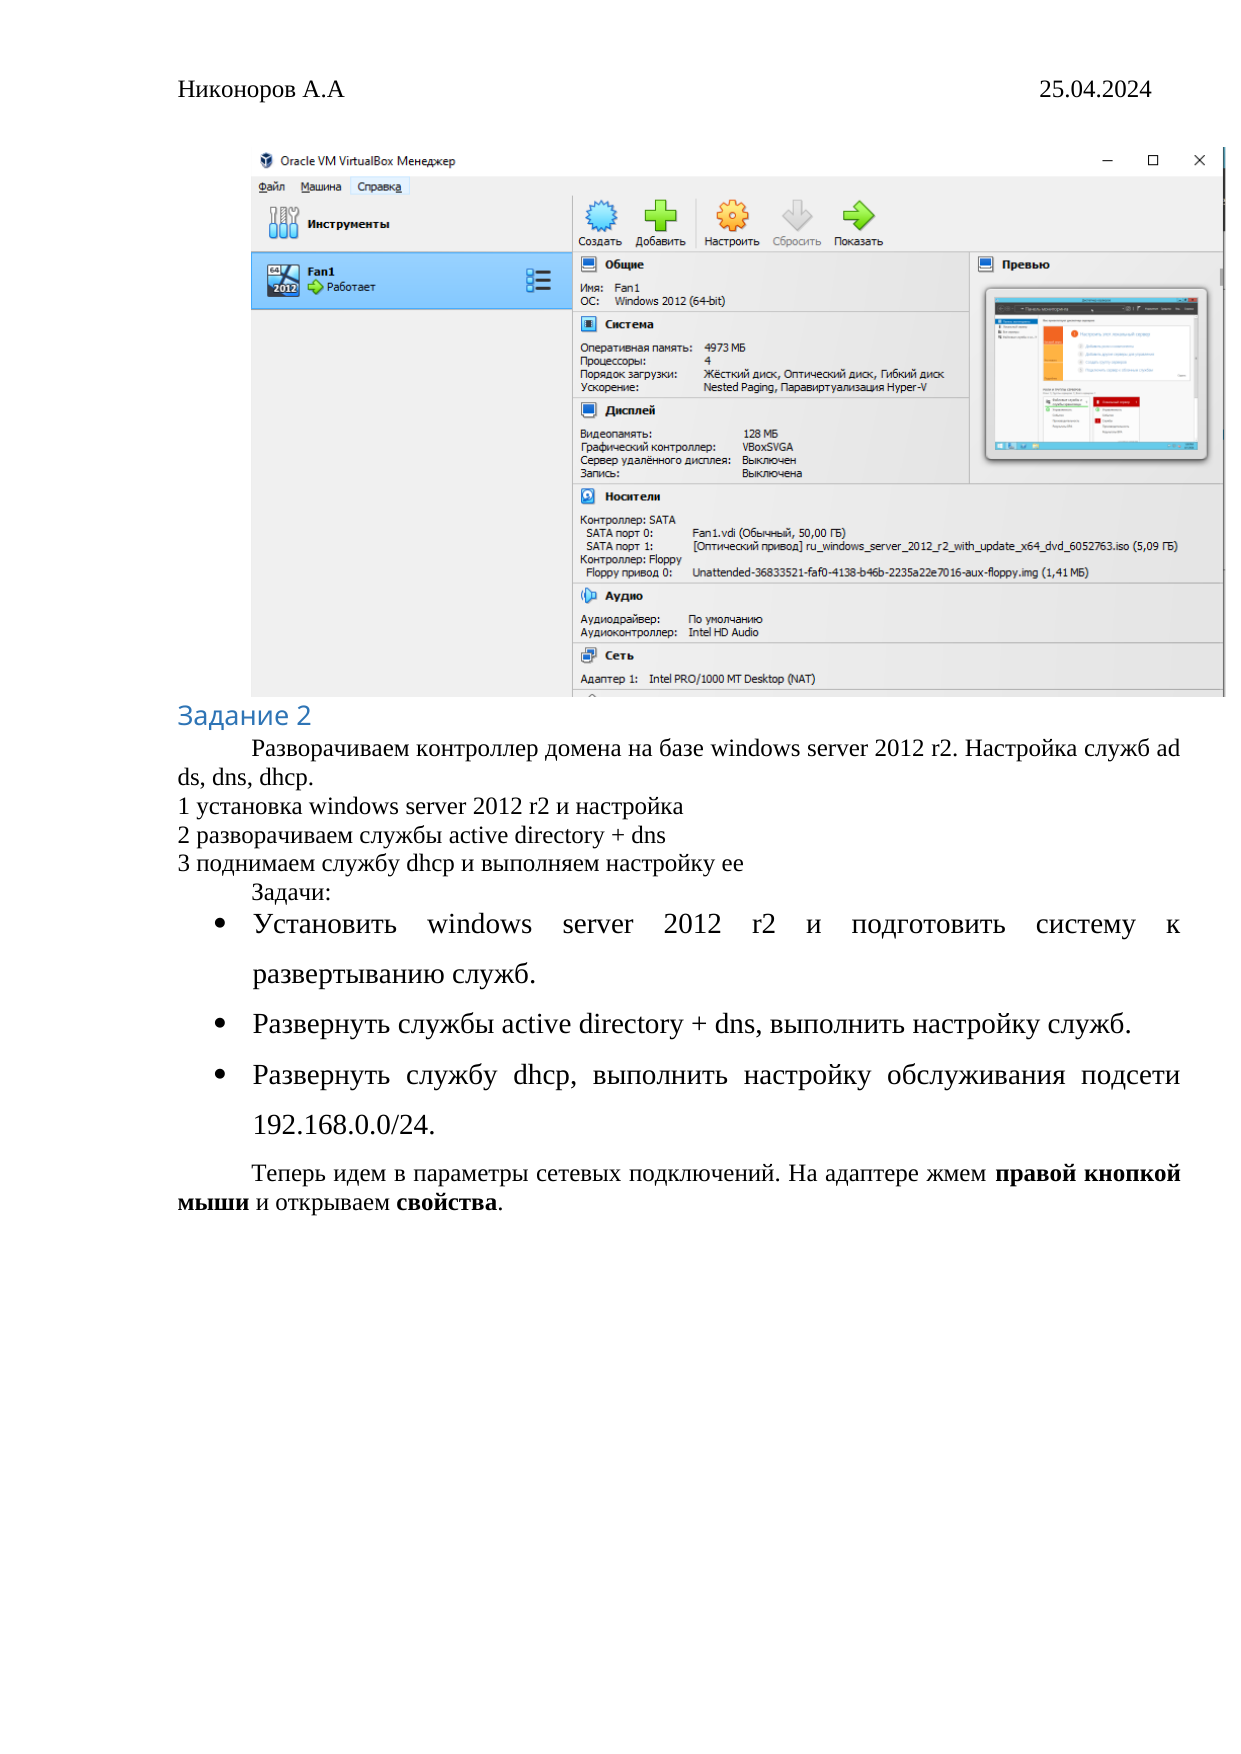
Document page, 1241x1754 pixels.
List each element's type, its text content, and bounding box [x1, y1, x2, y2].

text Задачи: [177, 877, 1181, 906]
text 3 поднимаем службу dhcp и выполняем настройку ее [177, 848, 1181, 877]
text Разворачиваем контроллер домена на базе windows server 2012 r2. Настройка служб ad ds, dns, dhcp. [177, 733, 1181, 791]
text Теперь идем в параметры сетевых подключений. На адаптере жмем правой кнопкой мыши и открываем свойства. [177, 1158, 1181, 1215]
text 2 разворачиваем службы active directory + dns [177, 820, 1181, 848]
picture [251, 147, 1226, 697]
list Установить windows server 2012 r2 и подготовить систему к развертыванию служб. [215, 906, 1181, 990]
text 1 установка windows server 2012 r2 и настройка [177, 791, 1181, 820]
list Развернуть службы active directory + dns, выполнить настройку служб. [215, 1007, 1181, 1040]
list Развернуть службу dhcp, выполнить настройку обслуживания подсети 192.168.0.0/24. [215, 1057, 1181, 1141]
